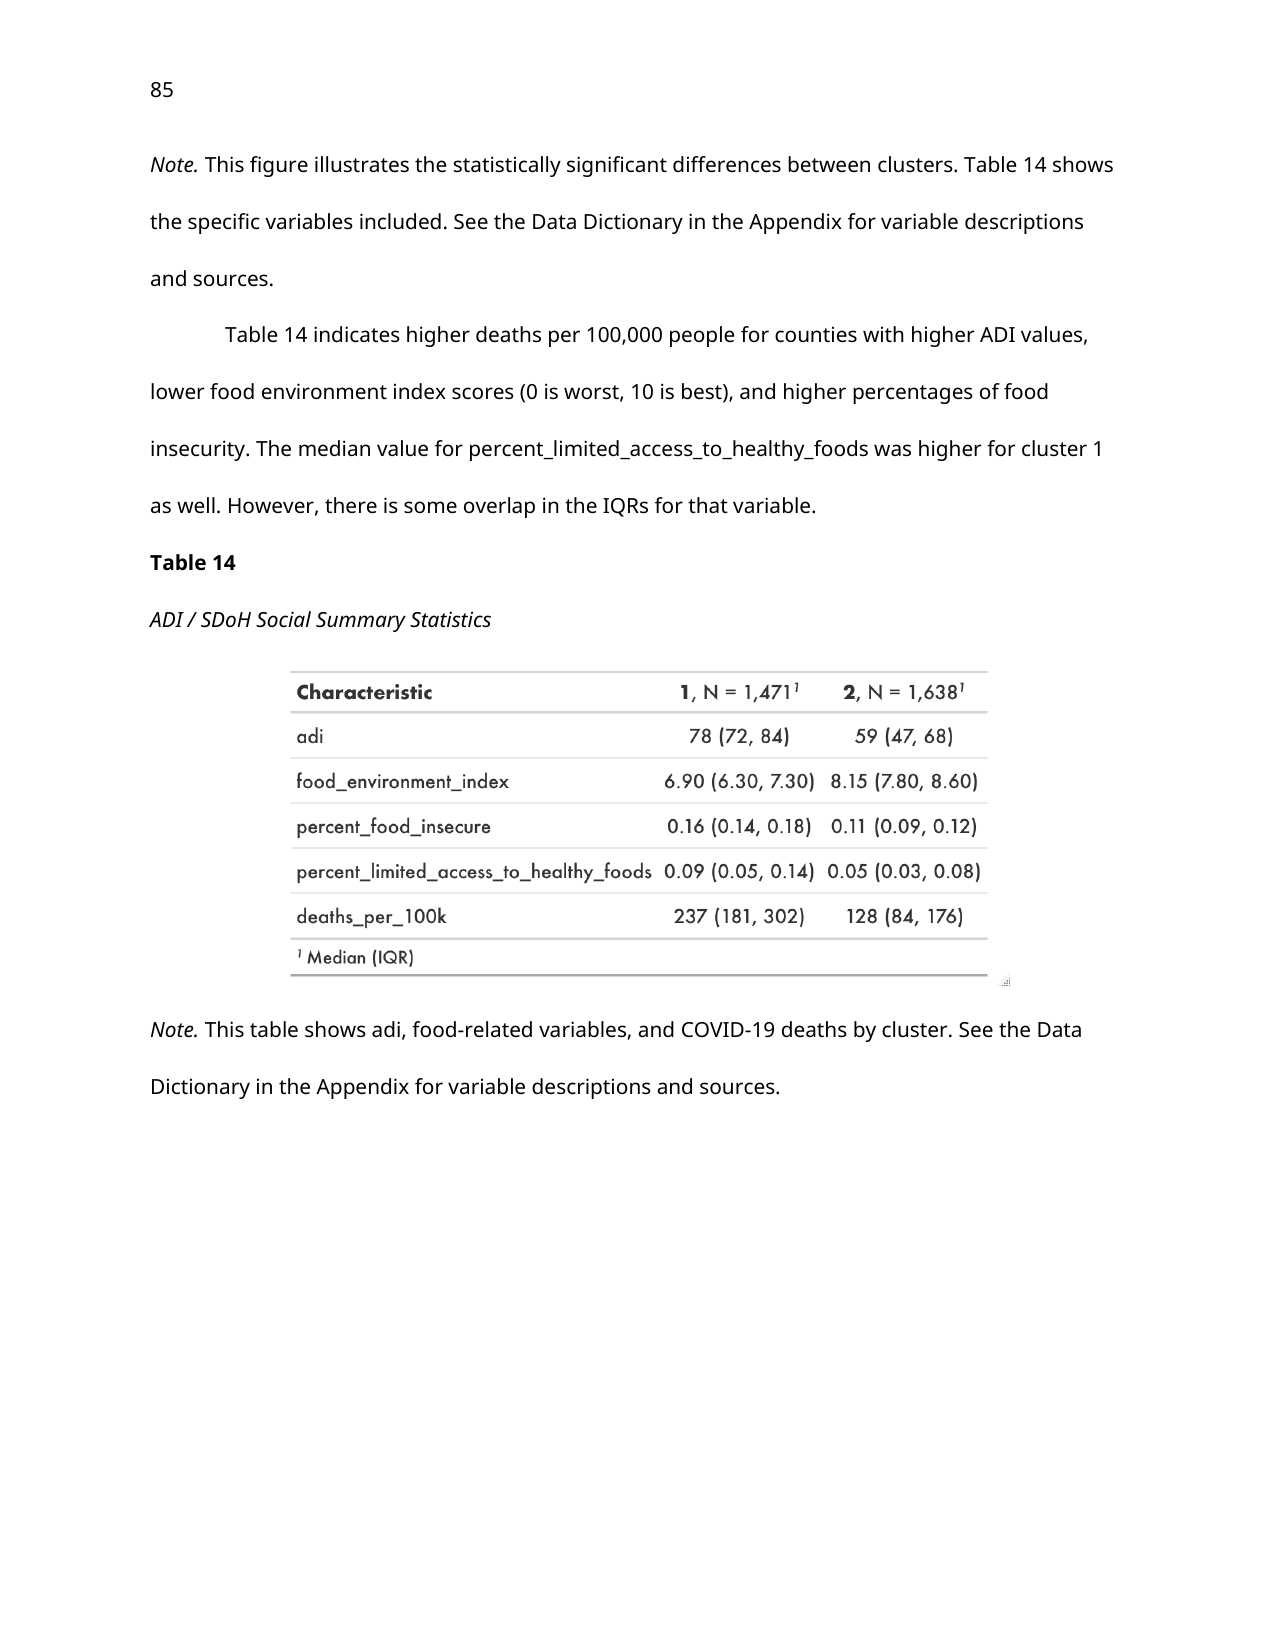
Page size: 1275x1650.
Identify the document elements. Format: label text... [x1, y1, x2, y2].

picture [264, 661, 1011, 987]
text Note. This figure illustrates the statistically significant differences between clusters. Table 14 shows the specific variables included. See the Data Dictionary in the Appendix for variable descriptions and sources. [150, 150, 1125, 292]
text Table 14 [150, 548, 1125, 577]
text ADI / SDoH Social Summary Statistics [150, 605, 1125, 633]
text Note. This table shows adi, food-related variables, and COVID-19 deaths by cluster. See the Data Dictionary in the Appendix for variable descriptions and sources. [150, 1015, 1125, 1100]
text Table 14 indicates higher deaths per 100,000 people for counties with higher ADI values, lower food environment index scores (0 is worst, 10 is best), and higher percentages of food insecurity. The median value for percent_limited_access_to_healthy_foods was higher for cluster 1 as well. However, there is some overlap in the IQRs for that variable. [150, 321, 1125, 520]
